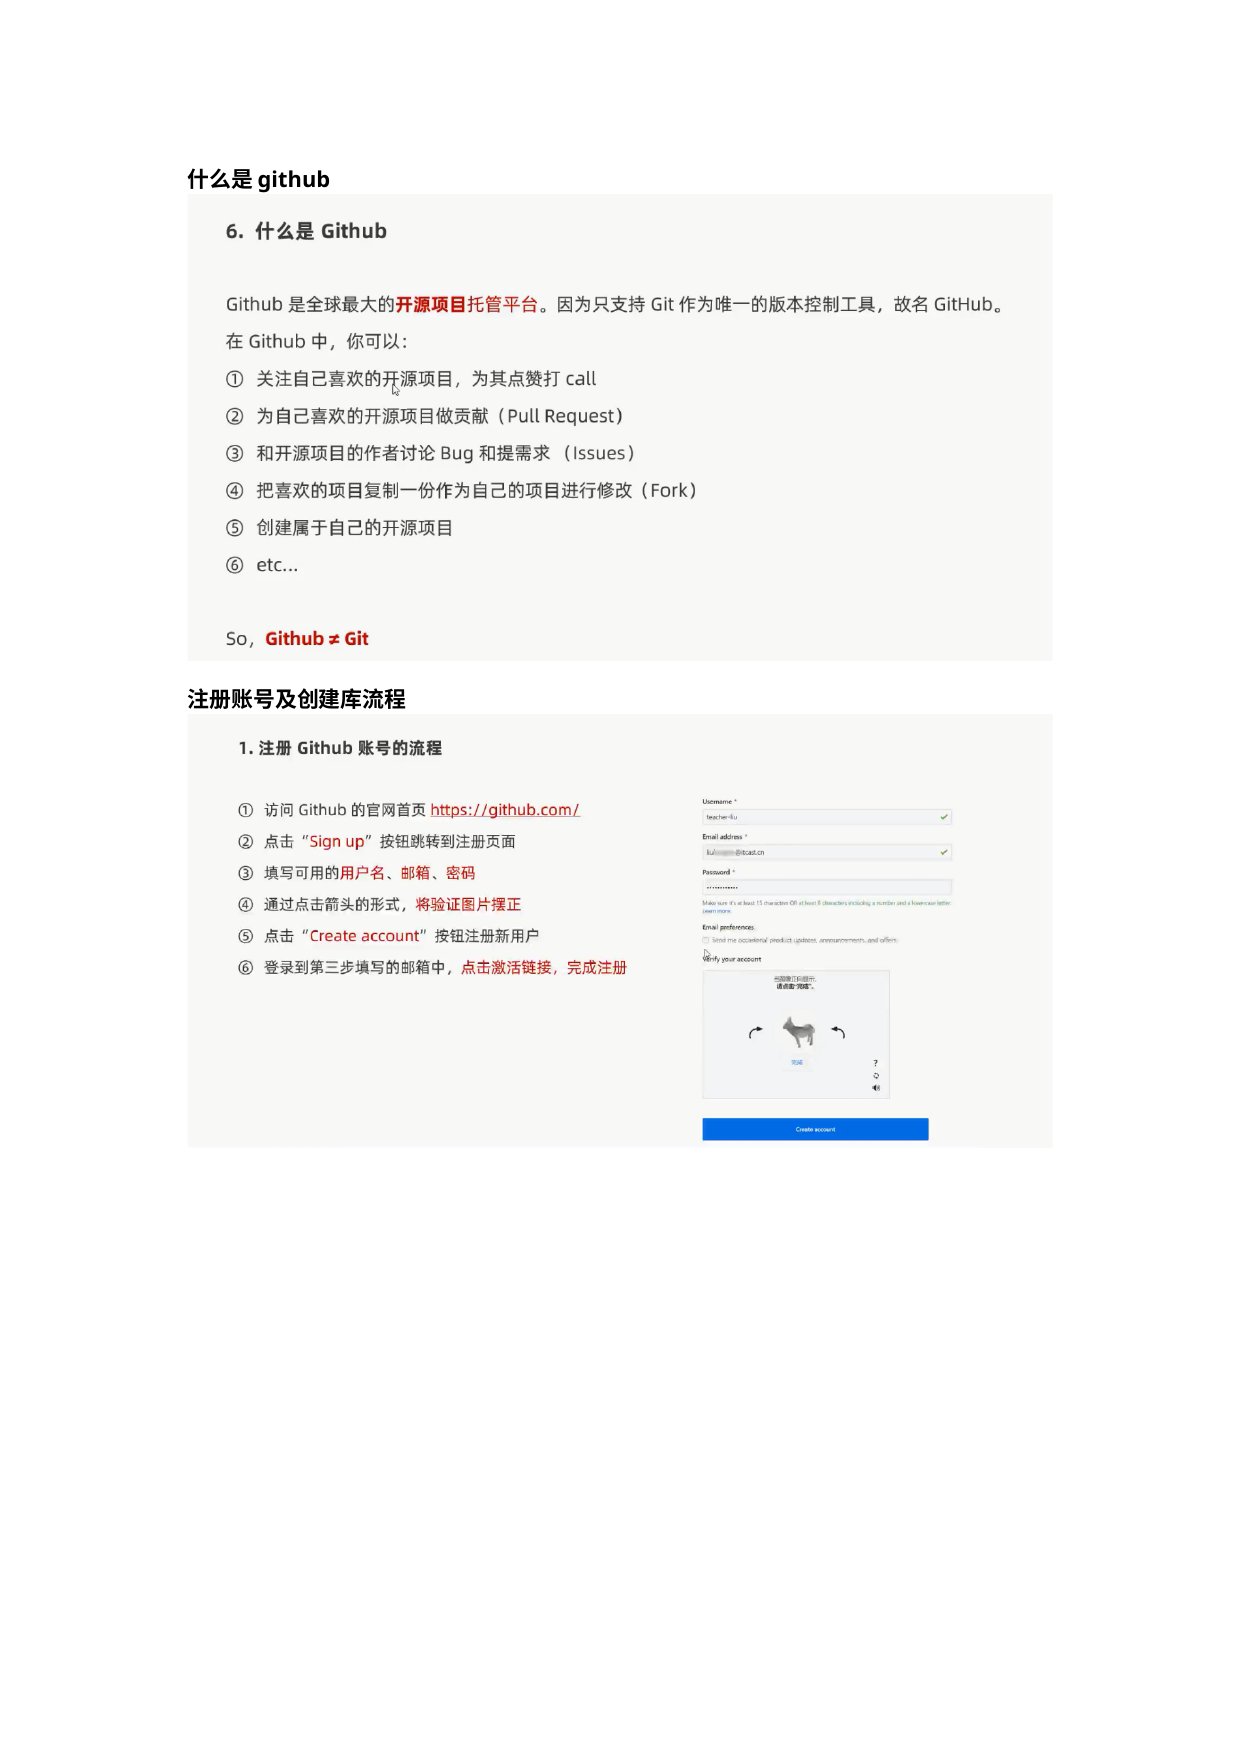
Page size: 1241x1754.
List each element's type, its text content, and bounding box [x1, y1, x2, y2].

text 什么是github [187, 162, 1053, 194]
text 注册账号及创建库流程 [187, 682, 1053, 714]
picture [187, 194, 1053, 661]
picture [187, 714, 1053, 1148]
